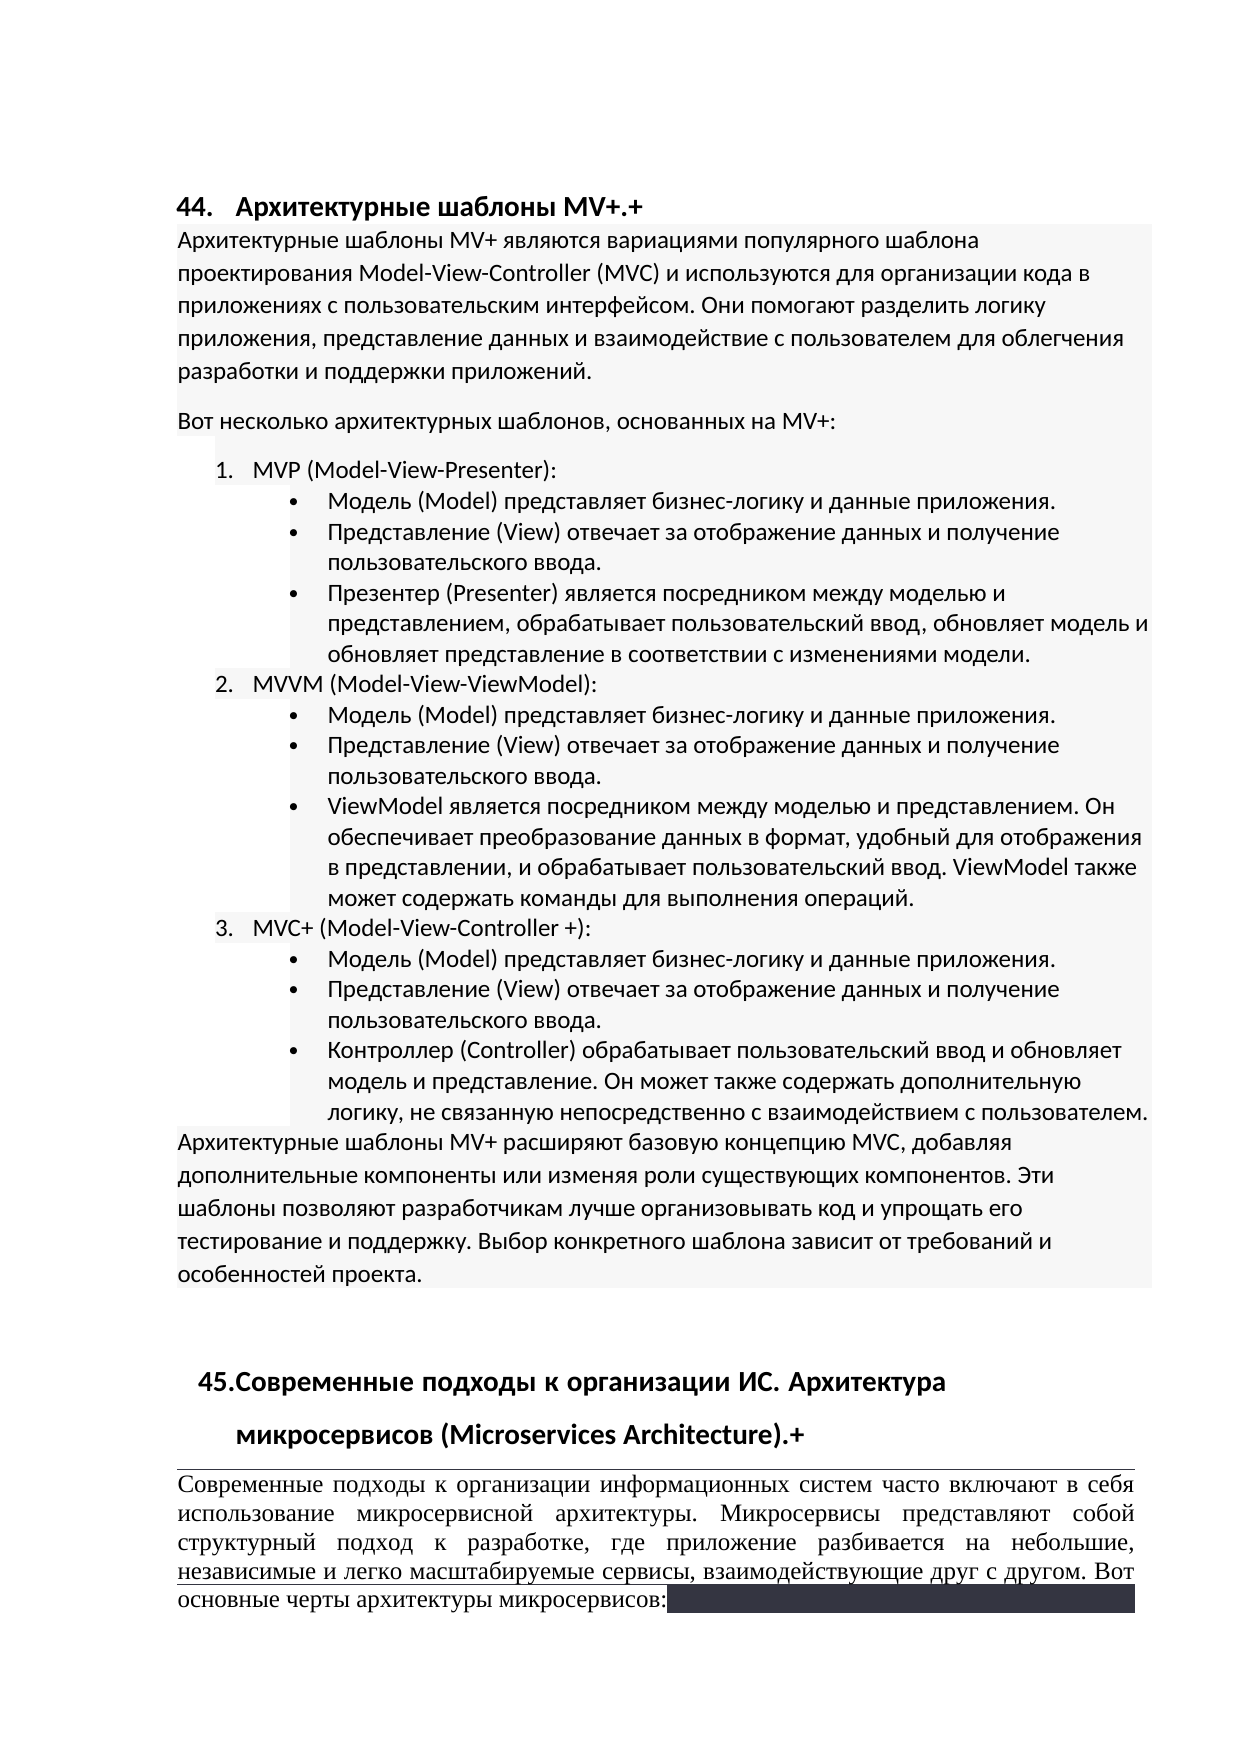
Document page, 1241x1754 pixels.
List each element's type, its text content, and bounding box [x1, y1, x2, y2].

list Модель (Model) представляет бизнес-логику и данные приложения. [290, 699, 1152, 729]
list Презентер (Presenter) является посредником между моделью и представлением, обрабатывает пользовательский ввод, обновляет модель и обновляет представление в соответствии с изменениями модели. [290, 577, 1152, 668]
text Архитектурные шаблоны MV+ расширяют базовую концепцию MVC, добавляя дополнительные компоненты или изменяя роли существующих компонентов. Эти шаблоны позволяют разработчикам лучше организовывать код и упрощать его тестирование и поддержку. Выбор конкретного шаблона зависит от требований и особенностей проекта. [177, 1126, 1152, 1288]
text Архитектурные шаблоны MV+ являются вариациями популярного шаблона проектирования Model-View-Controller (MVC) и используются для организации кода в приложениях с пользовательским интерфейсом. Они помогают разделить логику приложения, представление данных и взаимодействие с пользователем для облегчения разработки и поддержки приложений. [177, 224, 1152, 386]
list Модель (Model) представляет бизнес-логику и данные приложения. [290, 485, 1152, 516]
list Модель (Model) представляет бизнес-логику и данные приложения. [290, 943, 1152, 973]
list Современные подходы к организации ИС. Архитектура микросервисов (Microservices Architecture).+ [198, 1363, 1138, 1452]
list Представление (View) отвечает за отображение данных и получение пользовательского ввода. [290, 729, 1152, 790]
list Контроллер (Controller) обрабатывает пользовательский ввод и обновляет модель и представление. Он может также содержать дополнительную логику, не связанную непосредственно с взаимодействием с пользователем. [290, 1034, 1152, 1126]
list Представление (View) отвечает за отображение данных и получение пользовательского ввода. [290, 516, 1152, 577]
list MVVM (Model-View-ViewModel): [215, 668, 1152, 699]
text Вот несколько архитектурных шаблонов, основанных на MV+: [177, 405, 1152, 436]
list Архитектурные шаблоны MV+.+ [176, 188, 1152, 224]
list MVC+ (Model-View-Controller +): [215, 912, 1152, 943]
text Современные подходы к организации информационных систем часто включают в себя использование микросервисной архитектуры. Микросервисы представляют собой структурный подход к разработке, где приложение разбивается на небольшие, независимые и легко масштабируемые сервисы, взаимодействующие друг с другом. Вот основные черты архитектуры микросервисов: [177, 1584, 1135, 1613]
list MVP (Model-View-Presenter): [215, 455, 1152, 485]
list ViewModel является посредником между моделью и представлением. Он обеспечивает преобразование данных в формат, удобный для отображения в представлении, и обрабатывает пользовательский ввод. ViewModel также может содержать команды для выполнения операций. [290, 790, 1152, 912]
list Представление (View) отвечает за отображение данных и получение пользовательского ввода. [290, 973, 1152, 1034]
